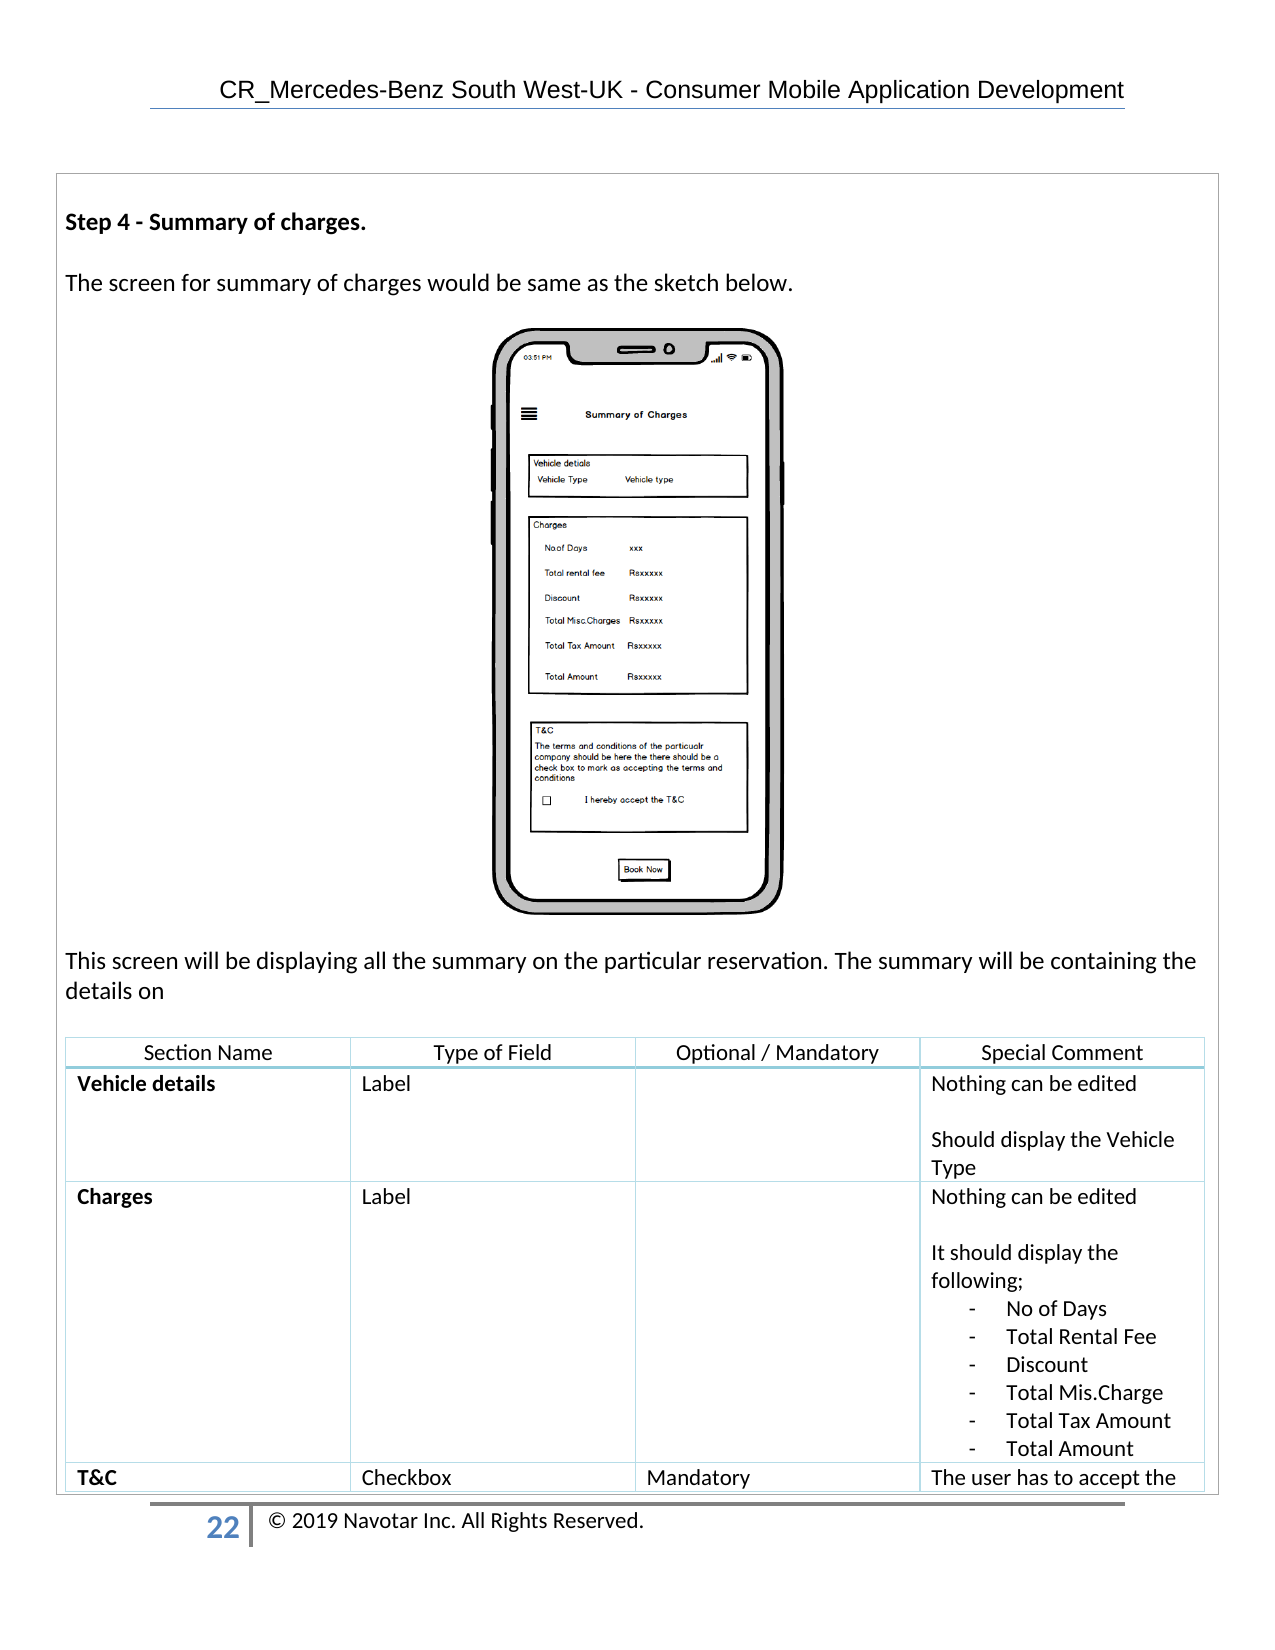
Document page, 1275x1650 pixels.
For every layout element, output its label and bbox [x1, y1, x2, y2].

picture [490, 328, 785, 915]
table_cell [57, 174, 1218, 1494]
